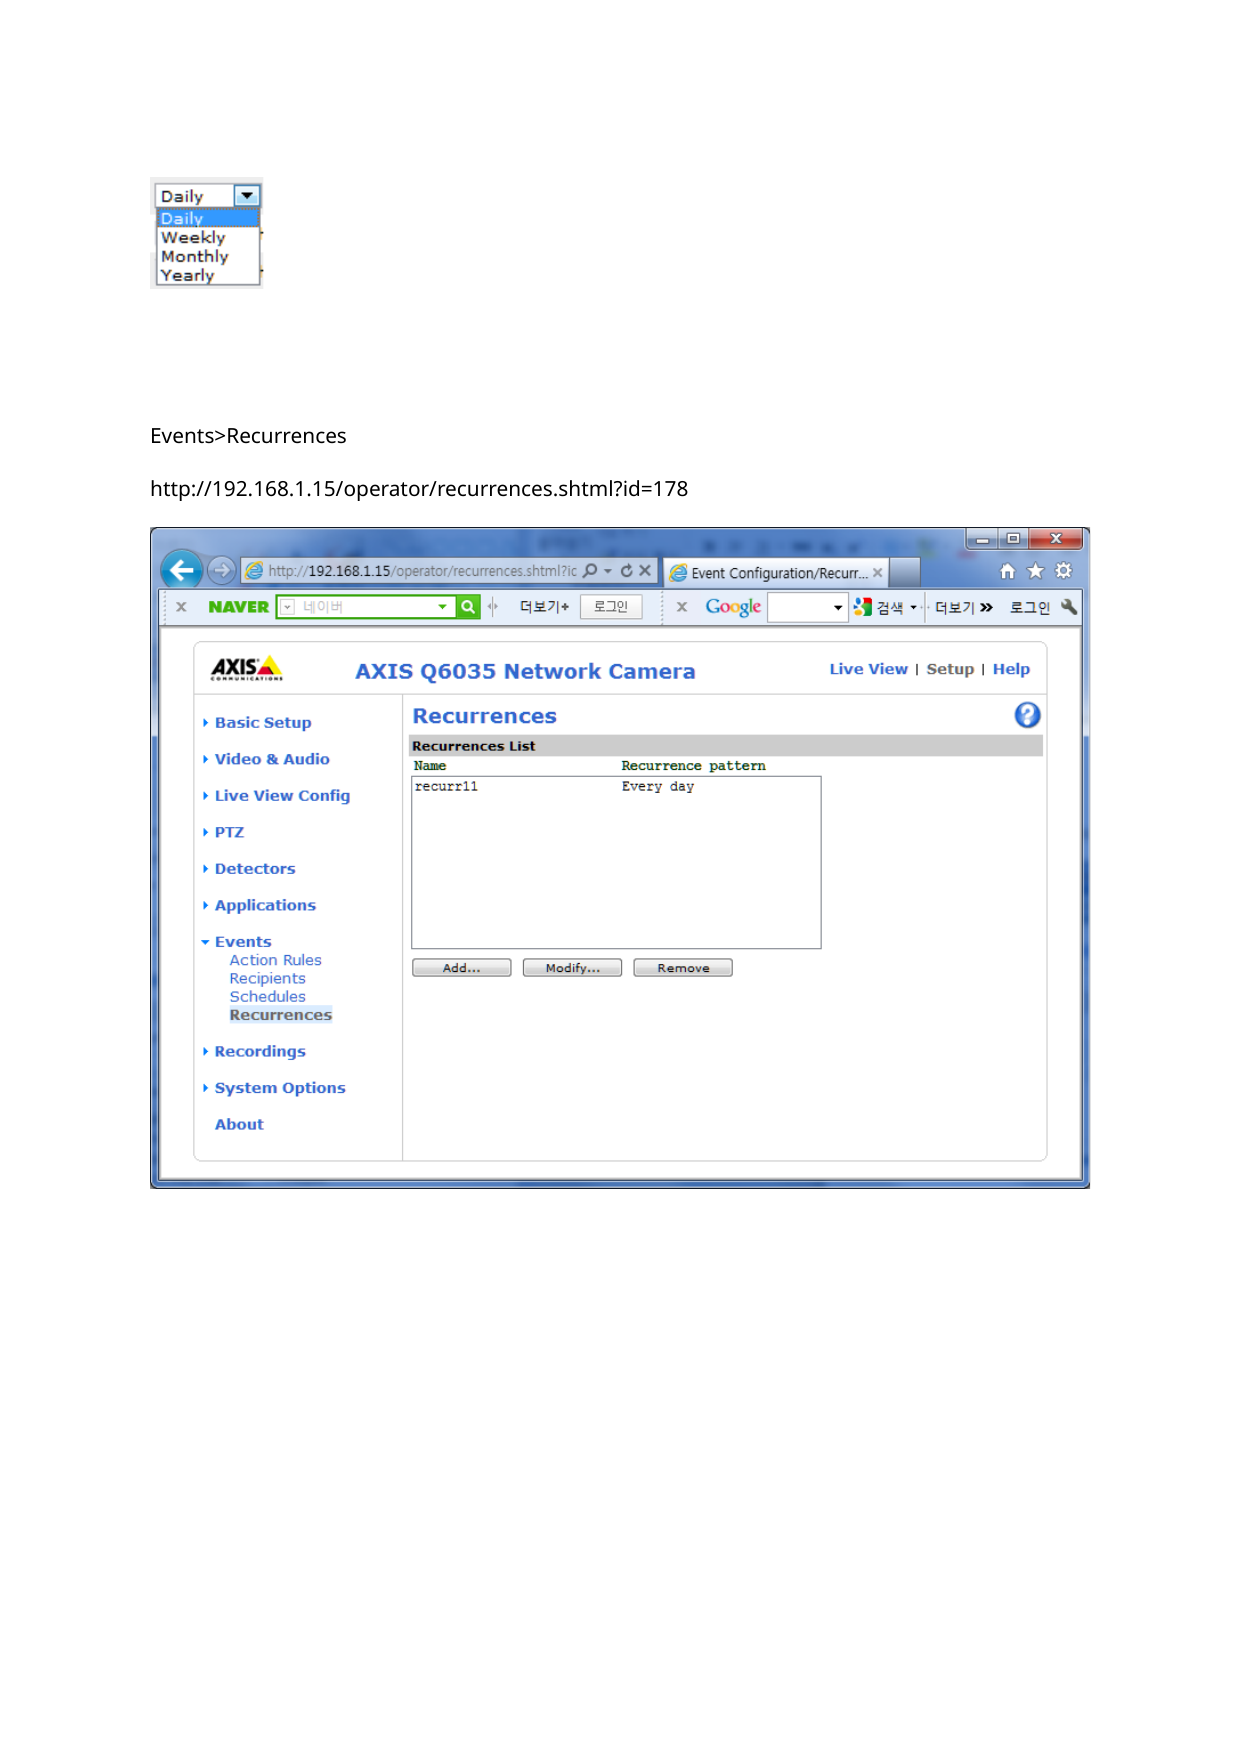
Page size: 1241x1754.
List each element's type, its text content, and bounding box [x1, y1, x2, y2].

text Events>Recurrences [150, 421, 1090, 449]
picture [150, 177, 264, 289]
picture [150, 527, 1091, 1189]
text http://192.168.1.15/operator/recurrences.shtml?id=178 [150, 474, 1090, 503]
